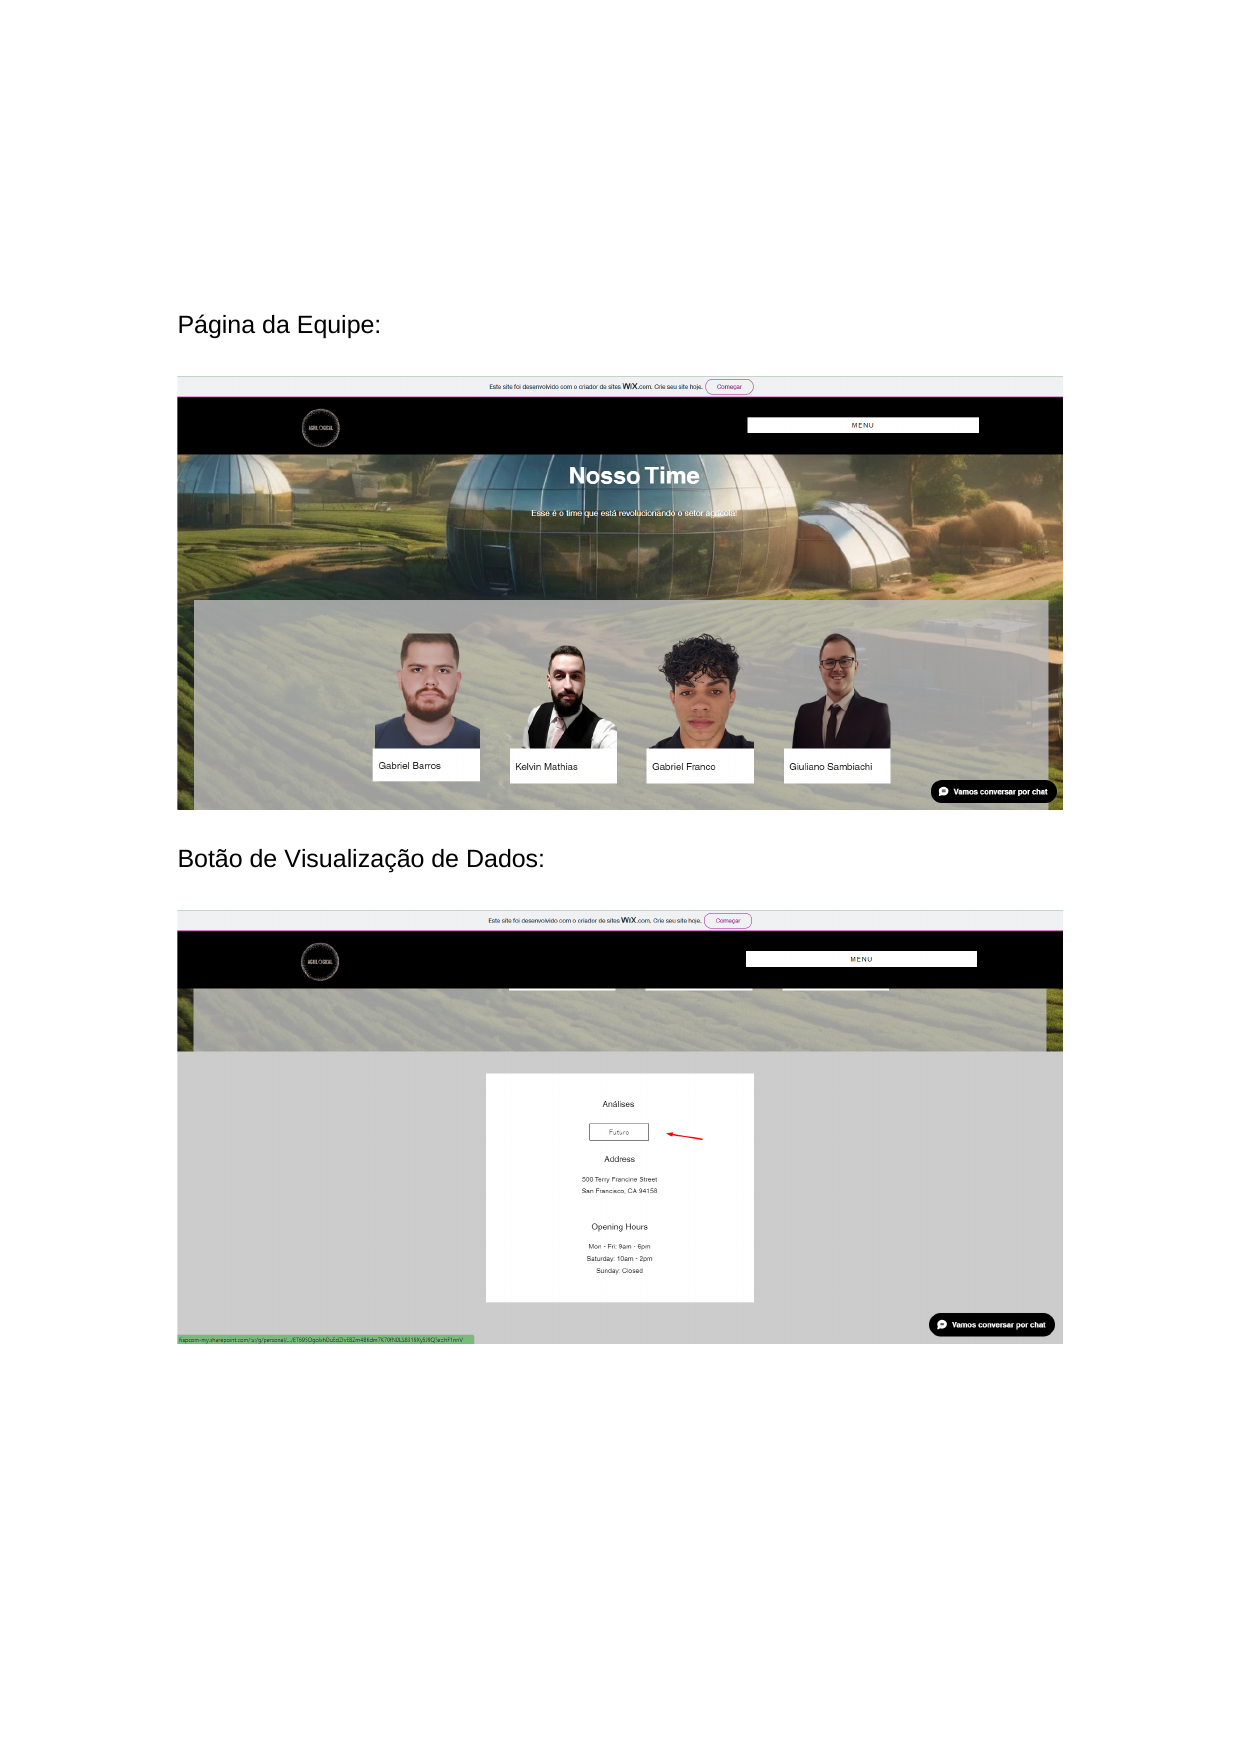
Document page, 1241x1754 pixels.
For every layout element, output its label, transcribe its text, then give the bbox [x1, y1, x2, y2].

picture [177, 376, 1063, 810]
text Botão de Visualização de Dados: [177, 844, 1063, 873]
picture [177, 910, 1063, 1344]
text Página da Equipe: [177, 310, 1063, 339]
